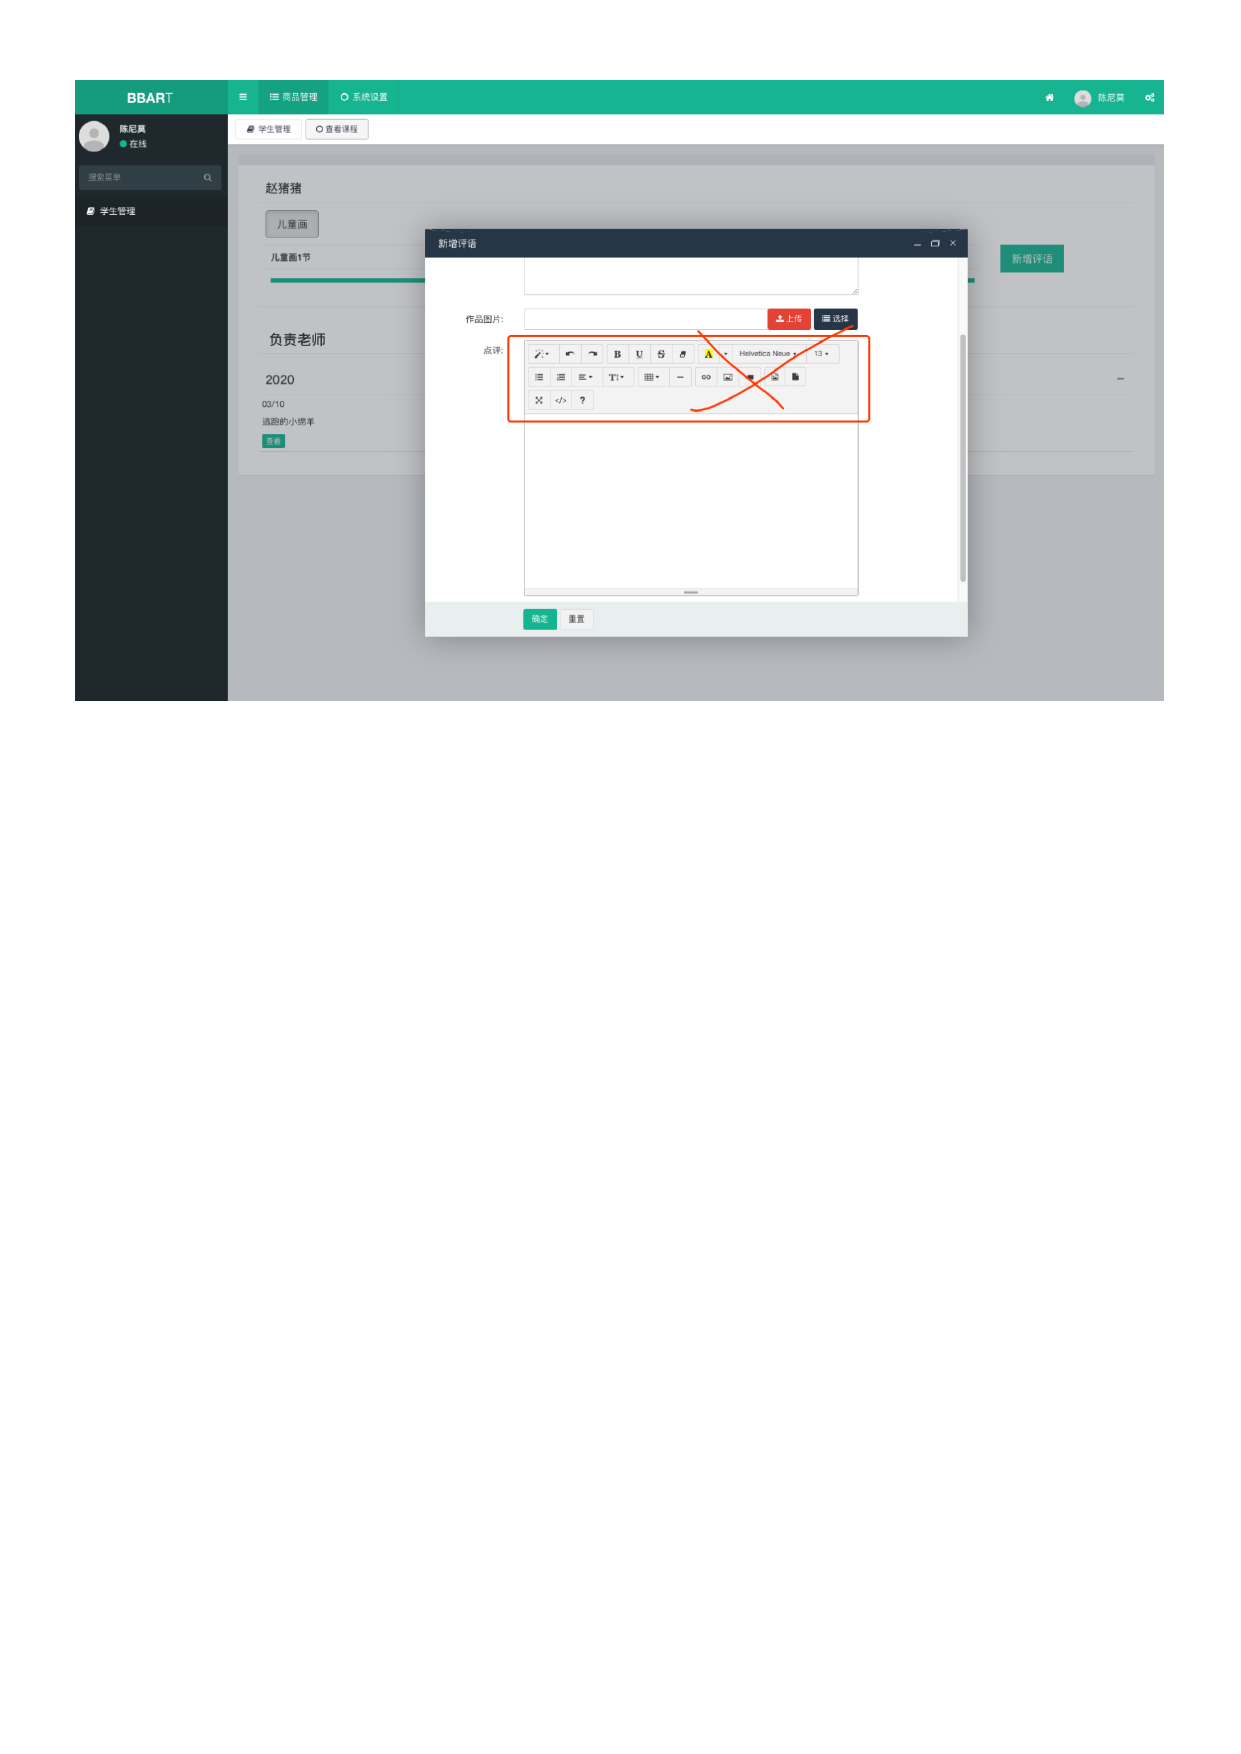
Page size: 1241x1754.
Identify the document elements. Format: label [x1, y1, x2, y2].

picture [75, 80, 1164, 701]
